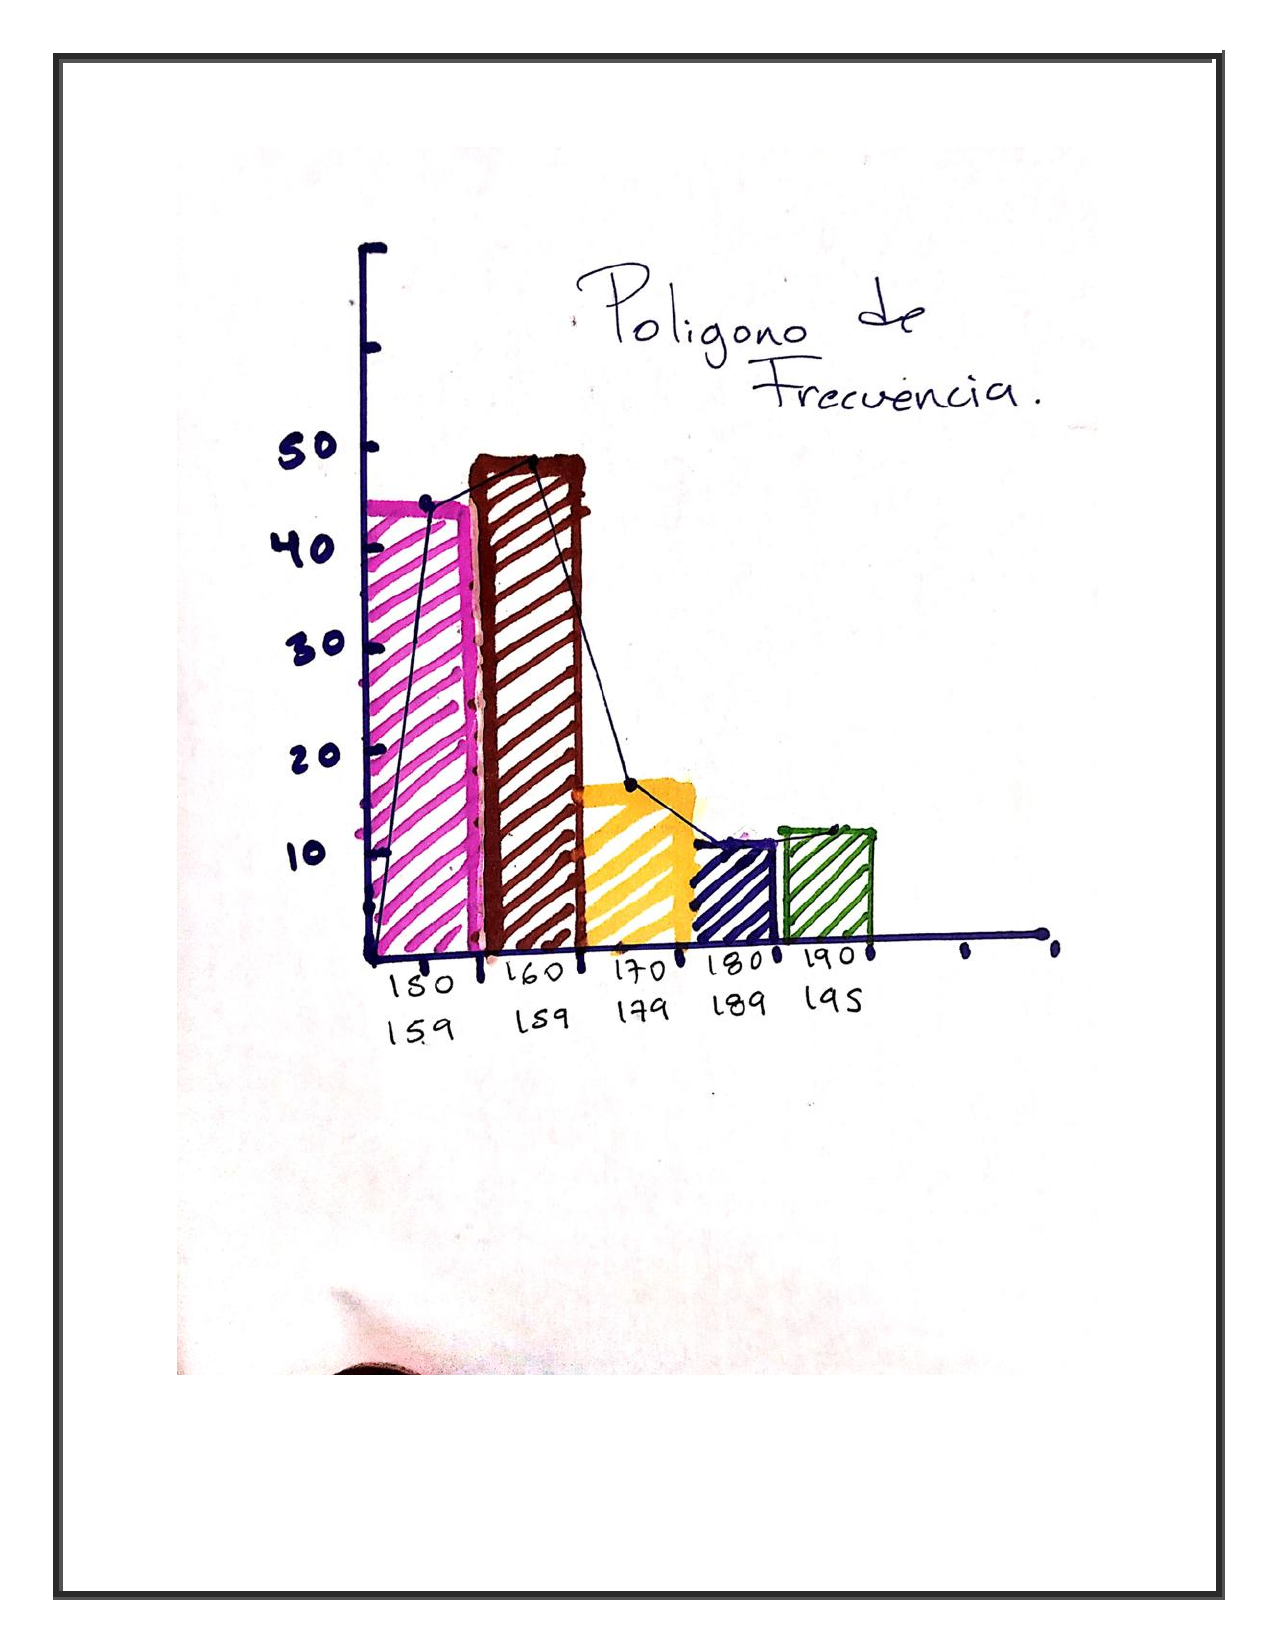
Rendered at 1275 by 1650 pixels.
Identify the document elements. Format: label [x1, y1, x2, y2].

picture [177, 147, 1098, 1375]
